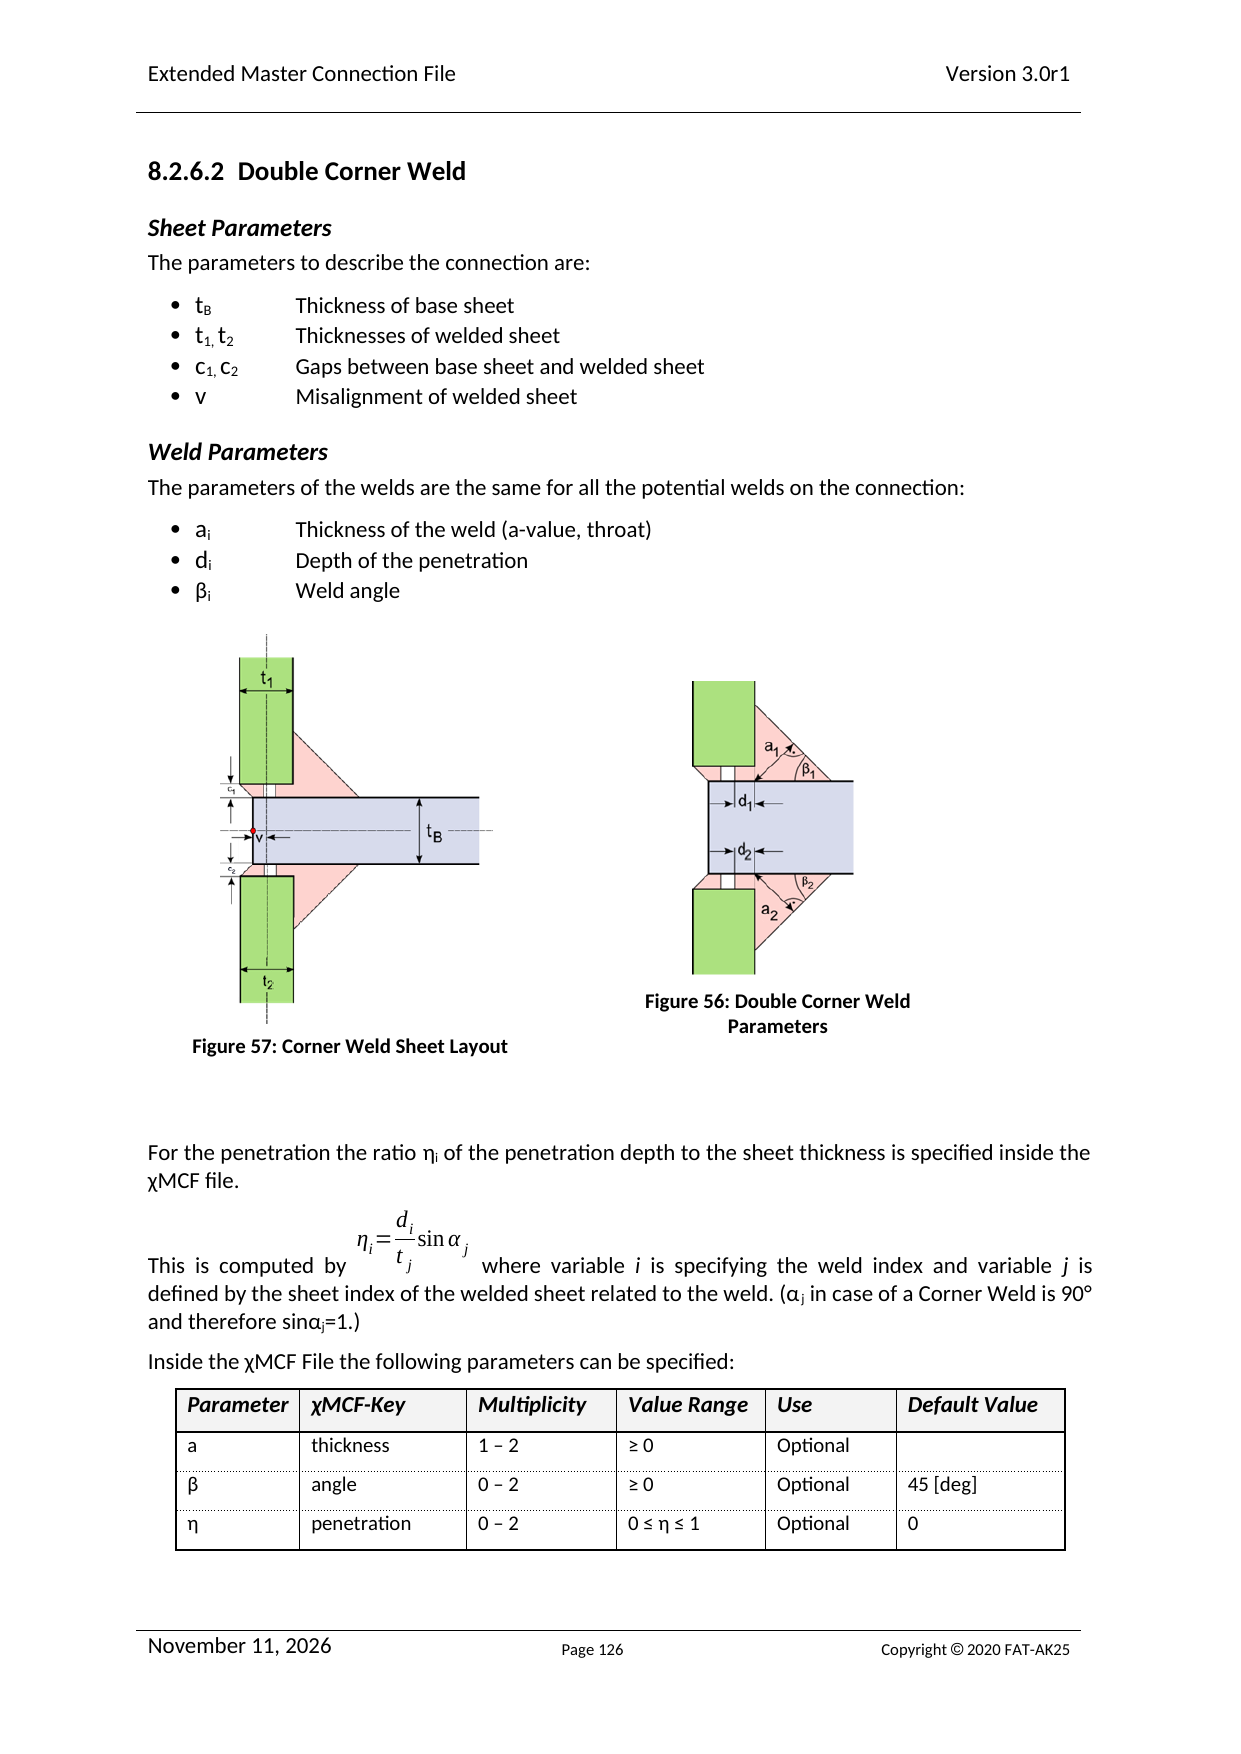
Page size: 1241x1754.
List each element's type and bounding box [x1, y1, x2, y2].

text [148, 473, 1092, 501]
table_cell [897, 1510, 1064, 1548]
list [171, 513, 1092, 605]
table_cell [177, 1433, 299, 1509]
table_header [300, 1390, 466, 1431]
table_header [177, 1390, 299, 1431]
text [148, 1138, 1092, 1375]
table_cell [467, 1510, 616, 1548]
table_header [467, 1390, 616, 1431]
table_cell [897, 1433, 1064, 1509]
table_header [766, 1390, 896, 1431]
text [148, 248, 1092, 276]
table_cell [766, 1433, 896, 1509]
picture [692, 681, 854, 975]
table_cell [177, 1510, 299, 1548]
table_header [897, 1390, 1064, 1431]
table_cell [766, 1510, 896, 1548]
picture [220, 634, 499, 1024]
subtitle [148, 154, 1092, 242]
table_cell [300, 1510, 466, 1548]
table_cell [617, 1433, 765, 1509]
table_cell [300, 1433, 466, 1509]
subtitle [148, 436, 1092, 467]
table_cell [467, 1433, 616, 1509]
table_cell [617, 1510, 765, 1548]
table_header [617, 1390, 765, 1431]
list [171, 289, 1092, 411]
